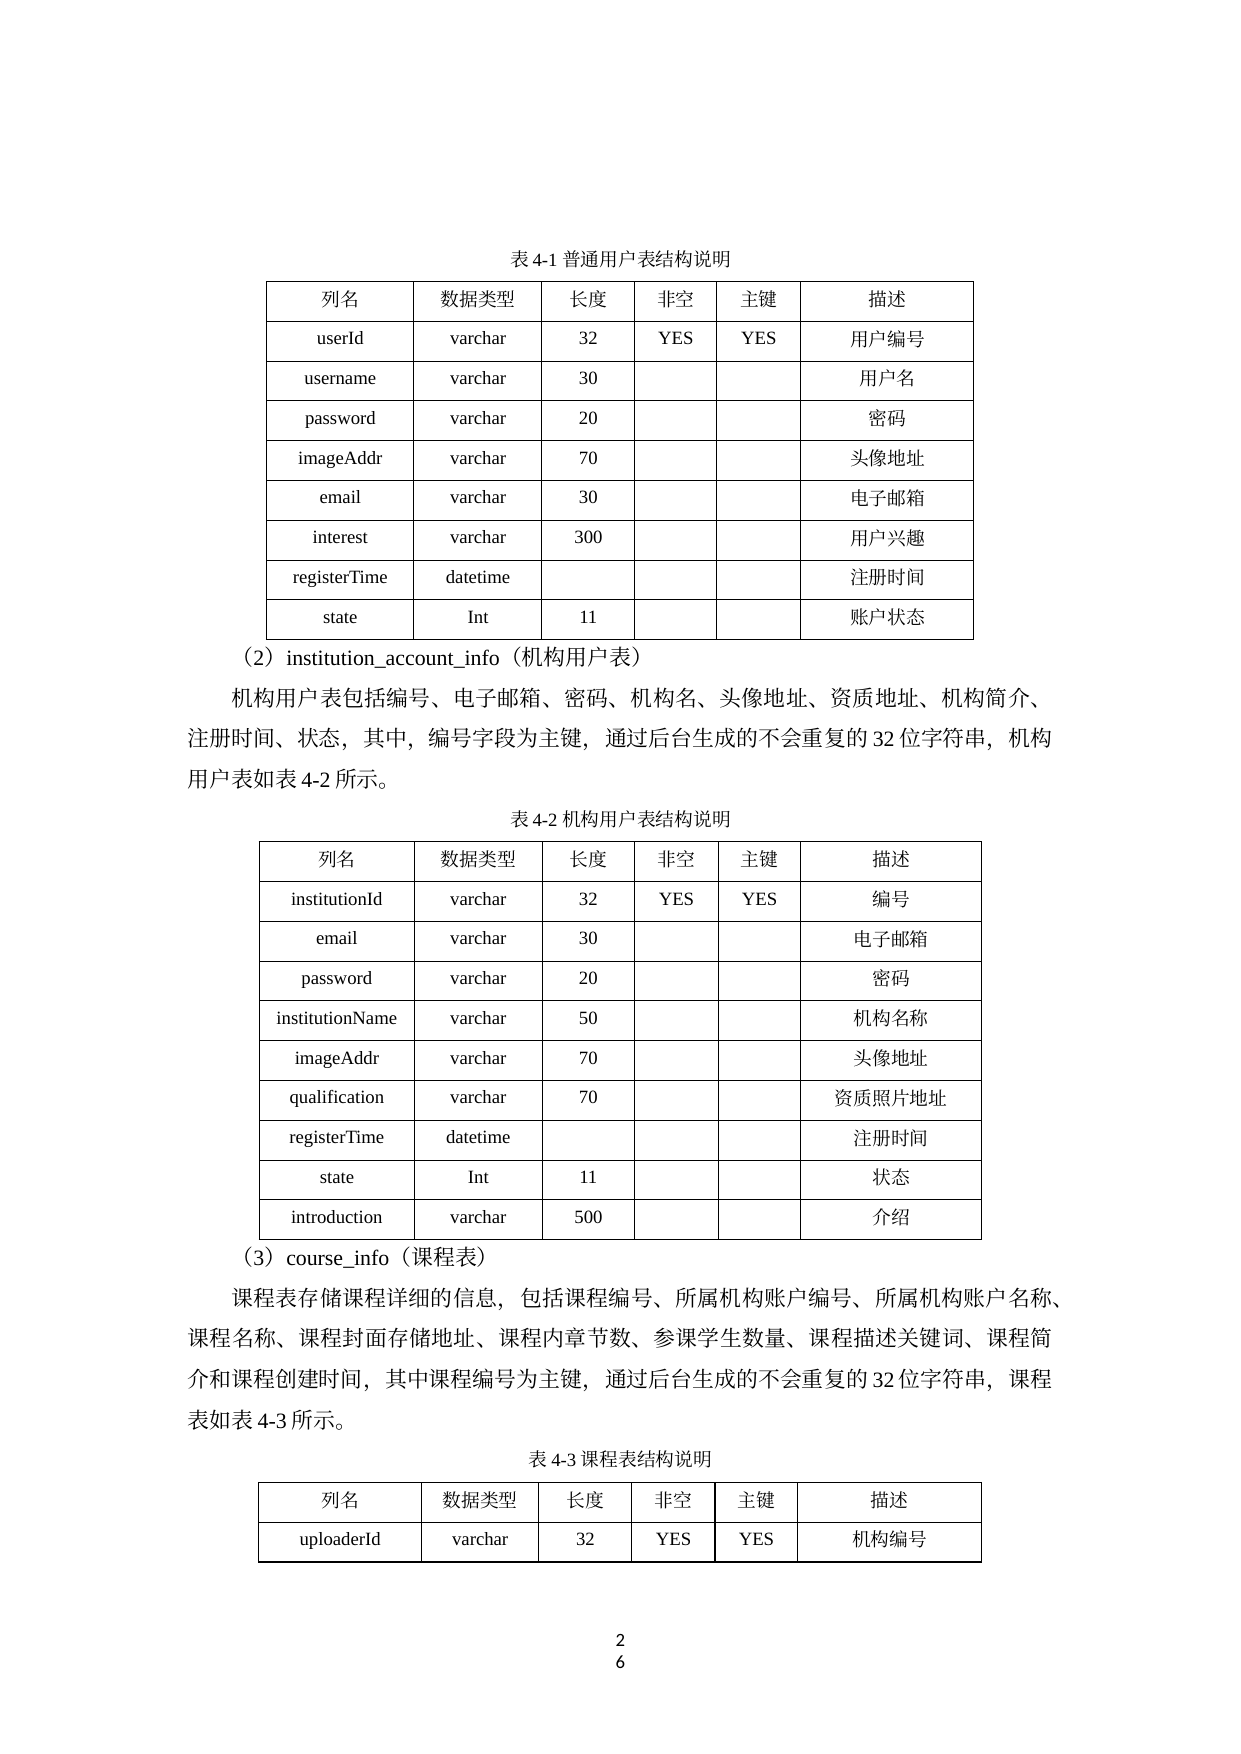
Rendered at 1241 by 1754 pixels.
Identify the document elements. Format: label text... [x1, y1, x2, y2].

table_header 描述 [801, 842, 981, 881]
text 机构用户表包括编号、电子邮箱、密码、机构名、头像地址、资质地址、机构简介、注册时间、状态，其中，编号字段为主键，通过后台生成的不会重复的32位字符串，机构用户表如表4-2所示。 [187, 680, 1053, 794]
table_cell varchar [414, 401, 541, 440]
table_header 主键 [717, 282, 800, 321]
table_cell datetime [414, 561, 541, 599]
table_cell [717, 362, 800, 400]
table_cell email [260, 922, 414, 961]
table_cell 20 [542, 401, 634, 440]
table_header 描述 [798, 1483, 981, 1522]
table_cell interest [267, 521, 413, 559]
table_cell 密码 [801, 962, 981, 1000]
table_cell [717, 521, 800, 559]
table_header 主键 [716, 1483, 797, 1522]
table_header 数据类型 [422, 1483, 538, 1522]
table_cell [635, 521, 716, 559]
text 课程表存储课程详细的信息，包括课程编号、所属机构账户编号、所属机构账户名称、课程名称、课程封面存储地址、课程内章节数、参课学生数量、课程描述关键词、课程简介和课程创建时间，其中课程编号为主键，通过后台生成的不会重复的32位字符串，课程表如表4-3所示。 [187, 1280, 1053, 1435]
table_cell 编号 [801, 882, 981, 921]
table_cell 30 [542, 362, 634, 400]
table_cell [635, 401, 716, 440]
table_cell 用户编号 [801, 322, 973, 361]
table_cell YES [717, 322, 800, 361]
table_cell Int [414, 600, 541, 639]
table_cell YES [635, 322, 716, 361]
table_cell state [260, 1161, 414, 1199]
table_cell imageAddr [260, 1041, 414, 1080]
table_cell 注册时间 [801, 1121, 981, 1159]
table_cell varchar [415, 922, 542, 961]
table_cell [635, 1161, 718, 1199]
table_cell [717, 441, 800, 480]
table_cell [635, 561, 716, 599]
table_cell [635, 481, 716, 520]
table_cell [717, 481, 800, 520]
table_cell 11 [543, 1161, 634, 1199]
table_cell [719, 1121, 800, 1159]
table_cell [635, 362, 716, 400]
table_header 非空 [632, 1483, 714, 1522]
text 表4-3 课程表结构说明 [187, 1443, 1053, 1475]
table_header 列名 [267, 282, 413, 321]
table_cell password [267, 401, 413, 440]
table_cell 300 [542, 521, 634, 559]
table_cell varchar [414, 441, 541, 480]
text 表4-2 机构用户表结构说明 [187, 802, 1053, 834]
table_cell 账户状态 [801, 600, 973, 639]
table_cell [635, 922, 718, 961]
text 表4-1 普通用户表结构说明 [187, 242, 1053, 274]
table_cell varchar [415, 1041, 542, 1080]
table_header 非空 [635, 842, 718, 881]
table_cell [542, 561, 634, 599]
table_cell [635, 441, 716, 480]
table_cell [543, 1121, 634, 1159]
table_cell [717, 401, 800, 440]
table_header 描述 [801, 282, 973, 321]
table_cell introduction [260, 1200, 414, 1239]
table_cell email [267, 481, 413, 520]
table_cell 资质照片地址 [801, 1081, 981, 1120]
table_cell 11 [542, 600, 634, 639]
table_header 长度 [542, 282, 634, 321]
text （2）institution_account_info（机构用户表） [187, 640, 1053, 673]
table_header 列名 [260, 842, 414, 881]
table_cell [719, 1081, 800, 1120]
table_cell 电子邮箱 [801, 922, 981, 961]
table_cell 50 [543, 1001, 634, 1040]
table_cell [635, 1081, 718, 1120]
table_cell userId [267, 322, 413, 361]
table_cell 30 [543, 922, 634, 961]
table_cell state [267, 600, 413, 639]
table_cell [717, 600, 800, 639]
table_cell registerTime [260, 1121, 414, 1159]
table_cell 用户名 [801, 362, 973, 400]
table_cell [635, 1041, 718, 1080]
table_cell [635, 1121, 718, 1159]
table_cell 20 [543, 962, 634, 1000]
table_cell YES [635, 882, 718, 921]
table_cell 状态 [801, 1161, 981, 1199]
table_header 数据类型 [415, 842, 542, 881]
table_cell [719, 1041, 800, 1080]
table_cell 30 [542, 481, 634, 520]
table_cell institutionName [260, 1001, 414, 1040]
table_cell YES [632, 1523, 714, 1561]
table_cell 32 [543, 882, 634, 921]
table_cell registerTime [267, 561, 413, 599]
table_cell qualification [260, 1081, 414, 1120]
table_cell [719, 1200, 800, 1239]
table_cell [635, 600, 716, 639]
table_cell [635, 962, 718, 1000]
table_header 主键 [719, 842, 800, 881]
table_cell 介绍 [801, 1200, 981, 1239]
table_cell [717, 561, 800, 599]
table_cell YES [716, 1523, 797, 1561]
table_header 数据类型 [414, 282, 541, 321]
table_cell 注册时间 [801, 561, 973, 599]
table_cell [719, 1001, 800, 1040]
table_cell 32 [542, 322, 634, 361]
table_header 长度 [539, 1483, 631, 1522]
table_header 非空 [635, 282, 716, 321]
table_cell 70 [543, 1081, 634, 1120]
table_cell varchar [415, 882, 542, 921]
table_cell [635, 1001, 718, 1040]
table_cell 机构编号 [798, 1523, 981, 1561]
table_cell [719, 962, 800, 1000]
table_cell varchar [422, 1523, 538, 1561]
table_cell uploaderId [259, 1523, 421, 1561]
table_cell imageAddr [267, 441, 413, 480]
table_cell varchar [414, 481, 541, 520]
table_cell 电子邮箱 [801, 481, 973, 520]
table_cell varchar [415, 1081, 542, 1120]
table_cell varchar [415, 1001, 542, 1040]
table_cell 用户兴趣 [801, 521, 973, 559]
table_cell varchar [414, 521, 541, 559]
table_cell YES [719, 882, 800, 921]
table_header 长度 [543, 842, 634, 881]
table_cell [719, 1161, 800, 1199]
table_cell varchar [415, 962, 542, 1000]
table_cell datetime [415, 1121, 542, 1159]
table_cell 500 [543, 1200, 634, 1239]
table_cell 32 [539, 1523, 631, 1561]
table_header 列名 [259, 1483, 421, 1522]
table_cell varchar [414, 322, 541, 361]
table_cell password [260, 962, 414, 1000]
table_cell 密码 [801, 401, 973, 440]
table_cell 头像地址 [801, 441, 973, 480]
table_cell [635, 1200, 718, 1239]
table_cell 70 [543, 1041, 634, 1080]
table_cell 头像地址 [801, 1041, 981, 1080]
text （3）course_info（课程表） [187, 1240, 1053, 1273]
table_cell [719, 922, 800, 961]
table_cell varchar [415, 1200, 542, 1239]
table_cell Int [415, 1161, 542, 1199]
table_cell 机构名称 [801, 1001, 981, 1040]
table_cell institutionId [260, 882, 414, 921]
table_cell 70 [542, 441, 634, 480]
table_cell username [267, 362, 413, 400]
table_cell varchar [414, 362, 541, 400]
